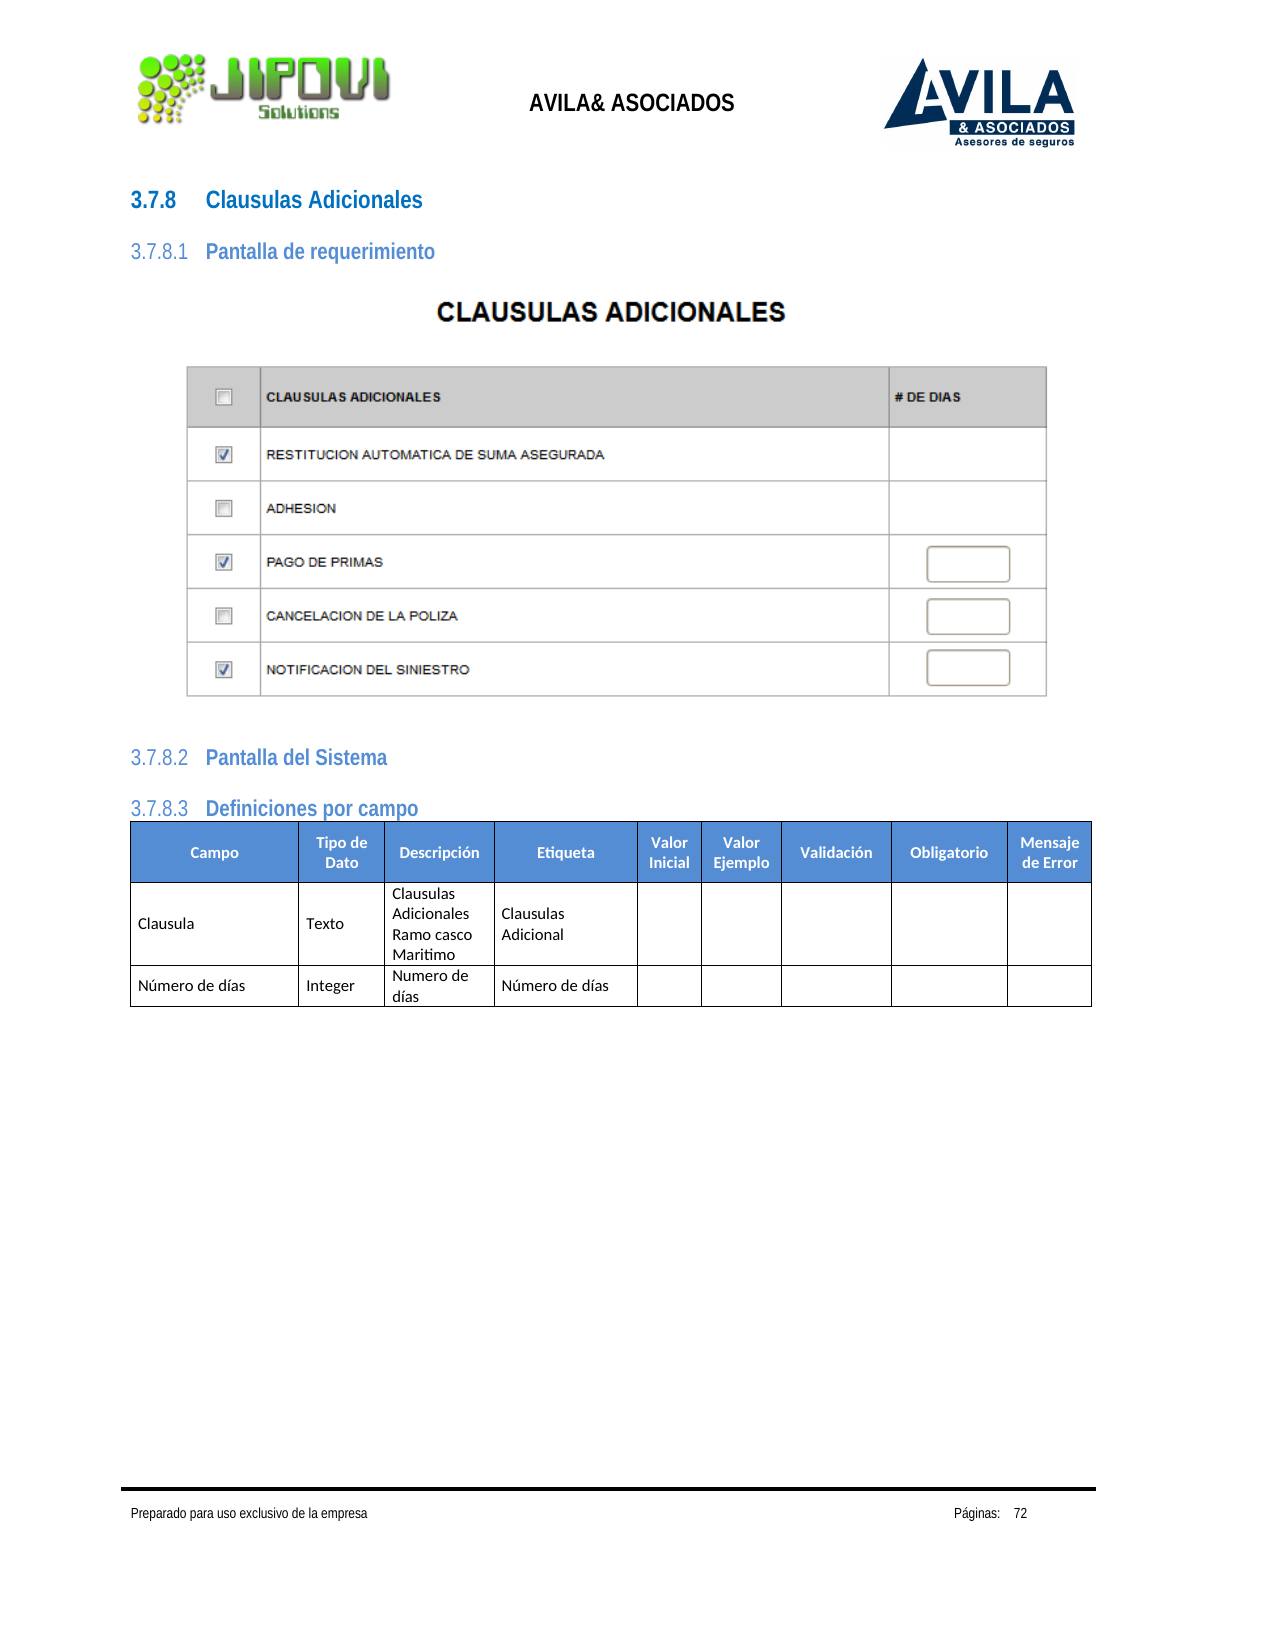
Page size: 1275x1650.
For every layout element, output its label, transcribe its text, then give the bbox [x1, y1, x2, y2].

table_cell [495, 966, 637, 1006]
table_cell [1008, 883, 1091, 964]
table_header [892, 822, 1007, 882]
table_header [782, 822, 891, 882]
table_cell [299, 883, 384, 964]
subtitle Pantalla del Sistema [131, 743, 1092, 770]
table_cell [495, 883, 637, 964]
subtitle Clausulas Adicionales [131, 184, 1092, 213]
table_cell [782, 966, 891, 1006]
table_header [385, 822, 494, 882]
subtitle Definiciones por campo [131, 795, 1092, 821]
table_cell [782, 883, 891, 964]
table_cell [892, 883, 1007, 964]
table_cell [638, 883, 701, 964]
picture [881, 57, 1077, 148]
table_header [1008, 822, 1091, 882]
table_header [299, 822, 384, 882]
subtitle Pantalla de requerimiento [131, 238, 1092, 264]
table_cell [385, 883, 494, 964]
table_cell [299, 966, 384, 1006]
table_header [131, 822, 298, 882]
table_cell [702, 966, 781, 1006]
picture [131, 47, 394, 128]
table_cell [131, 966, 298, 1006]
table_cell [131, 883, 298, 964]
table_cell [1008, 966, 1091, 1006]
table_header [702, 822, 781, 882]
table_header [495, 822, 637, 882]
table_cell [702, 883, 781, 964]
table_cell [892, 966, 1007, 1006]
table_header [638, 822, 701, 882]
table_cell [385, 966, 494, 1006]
picture [151, 289, 1072, 719]
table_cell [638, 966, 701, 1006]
